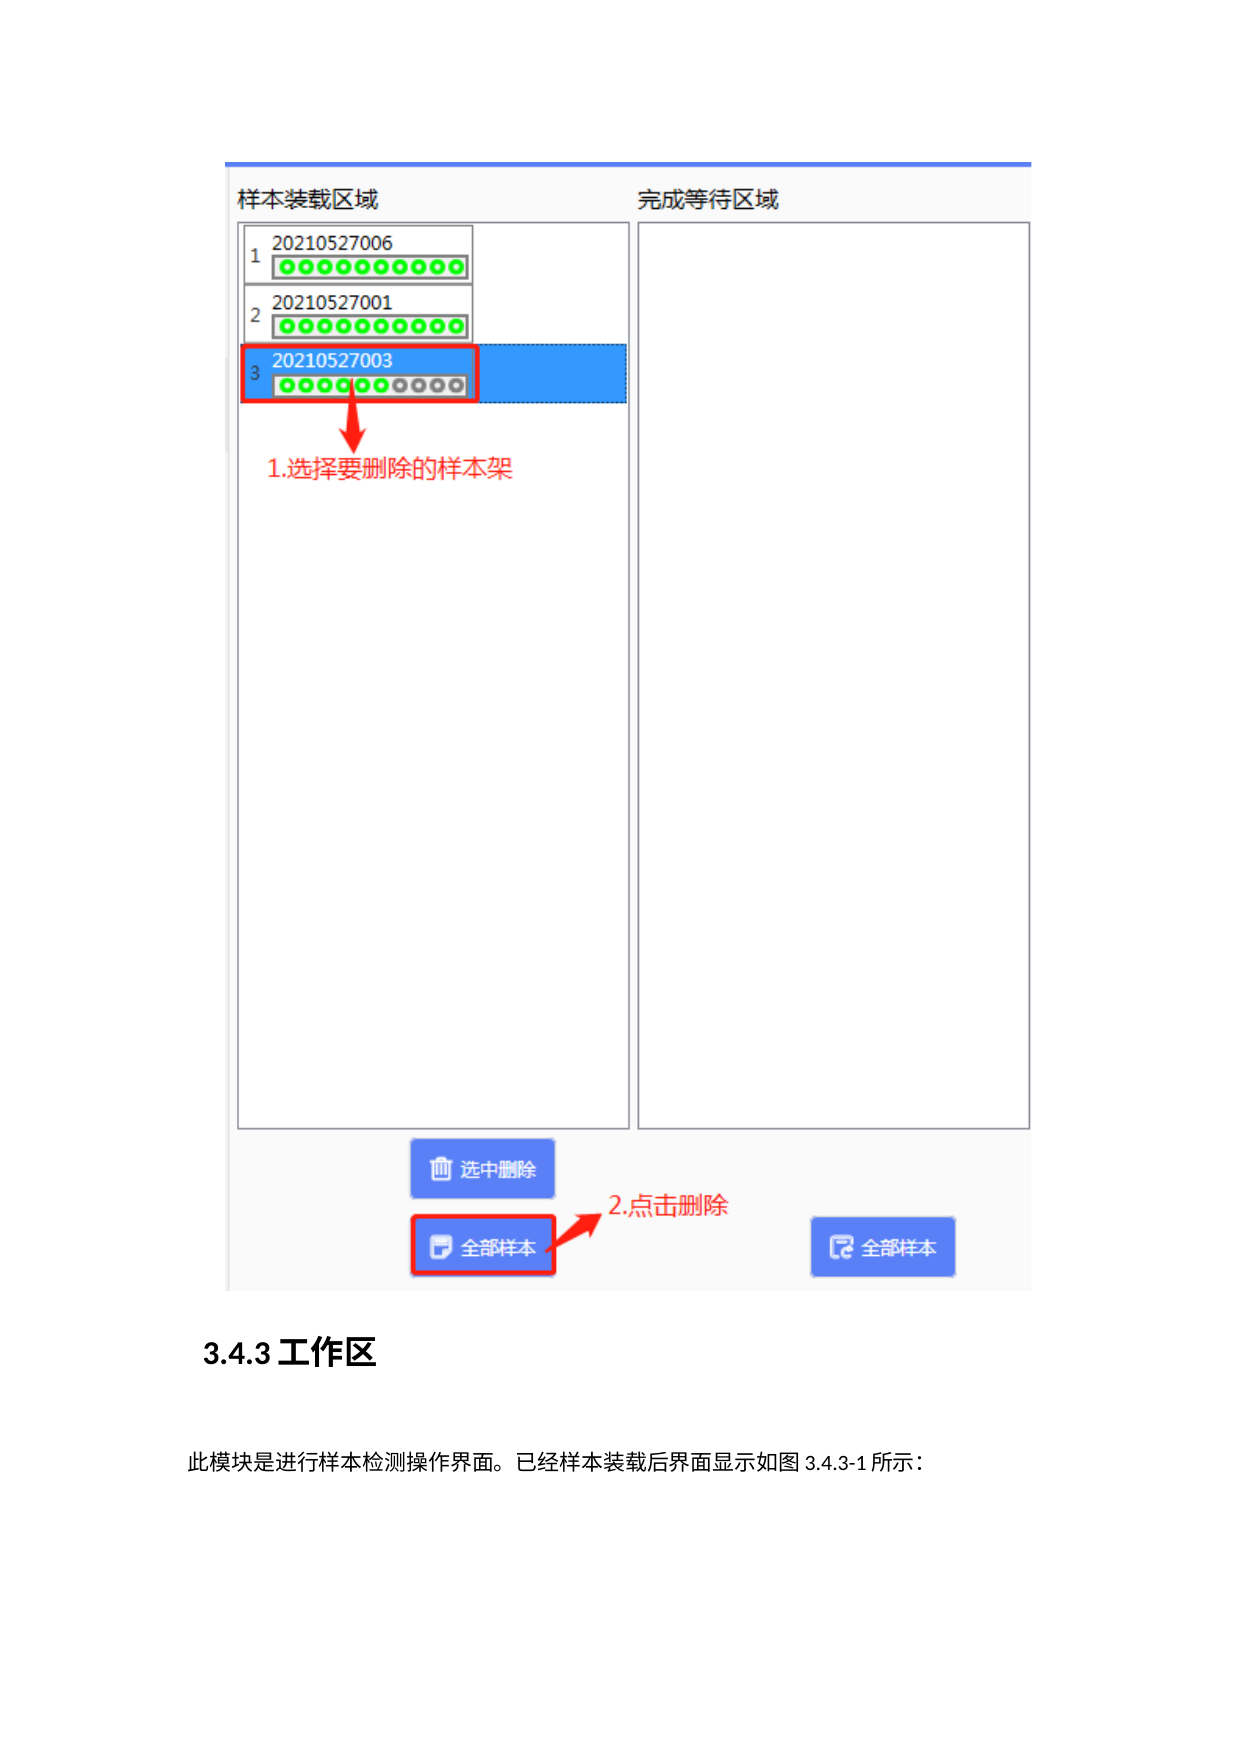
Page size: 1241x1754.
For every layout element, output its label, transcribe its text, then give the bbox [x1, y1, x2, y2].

picture [225, 162, 1032, 1291]
subtitle 工作区 [202, 1317, 1053, 1382]
text 此模块是进行样本检测操作界面。已经样本装载后界面显示如图3.4.3-1所示： [187, 1444, 1053, 1477]
